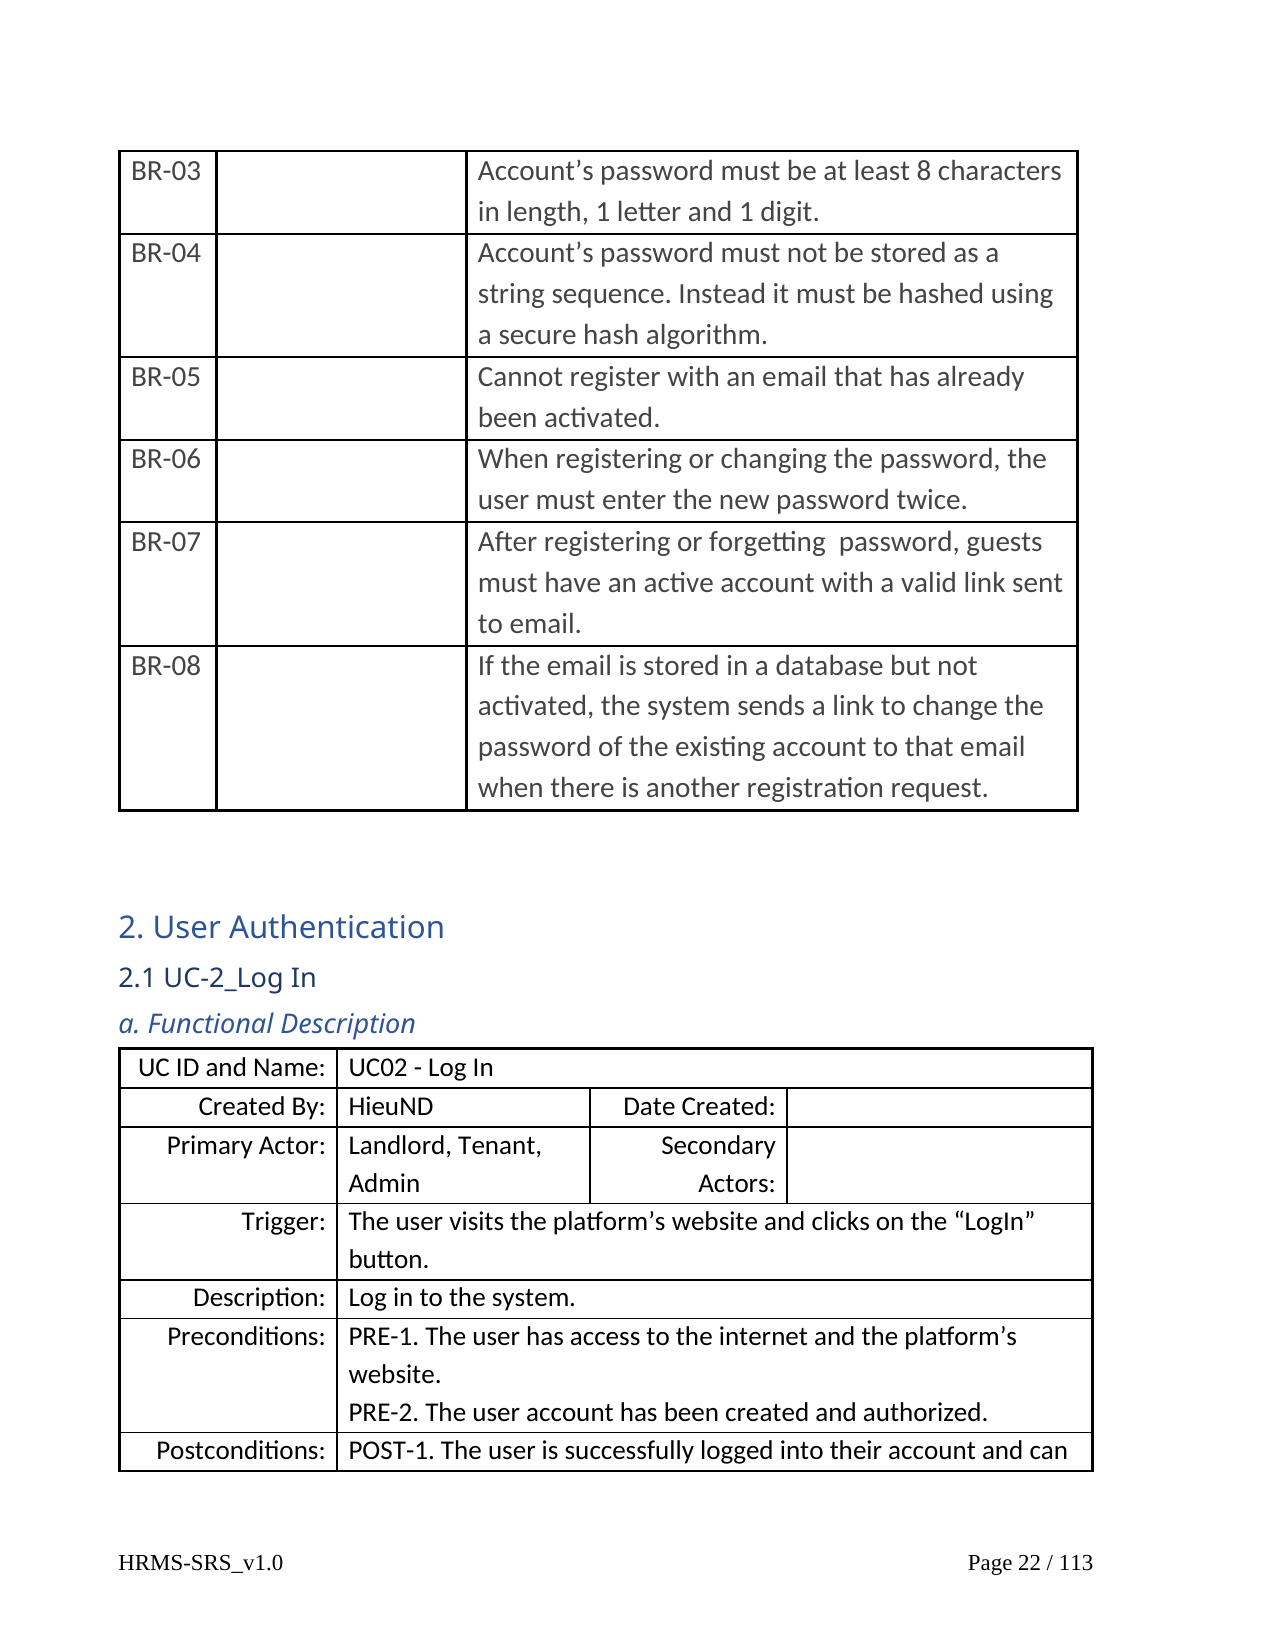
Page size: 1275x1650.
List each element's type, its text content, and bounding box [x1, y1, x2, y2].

table_header UC ID and Name: [121, 1050, 336, 1087]
table_cell PRE-1. The user has access to the internet and the platform’s website. PRE-2. The user account has been created and authorized. [338, 1319, 1091, 1432]
table_cell Date Created: [591, 1089, 786, 1126]
table_cell BR-08 [121, 647, 215, 809]
table_cell BR-03 [121, 152, 215, 232]
subtitle 2.1 UC-2_Log In [118, 958, 1125, 995]
table_cell Account’s password must not be stored as a string sequence. Instead it must be hashed using a secure hash algorithm. [468, 235, 1076, 356]
table_cell Log in to the system. [338, 1281, 1091, 1317]
table_cell The user visits the platform’s website and clicks on the “LogIn” button. [338, 1204, 1091, 1279]
table_header UC02 - Log In [338, 1050, 1091, 1087]
table_cell [218, 441, 465, 521]
table_cell [788, 1089, 1091, 1126]
table_cell When registering or changing the password, the user must enter the new password twice. [468, 441, 1076, 521]
table_cell [218, 152, 465, 232]
subtitle a. Functional Description [118, 1005, 1125, 1042]
table_cell BR-07 [121, 523, 215, 644]
table_cell If the email is stored in a database but not activated, the system sends a link to change the password of the existing account to that email when there is another registration request. [468, 647, 1076, 809]
table_cell [218, 358, 465, 438]
table_cell Account’s password must be at least 8 characters in length, 1 letter and 1 digit. [468, 152, 1076, 232]
subtitle 2. User Authentication [118, 905, 1125, 948]
table_cell BR-05 [121, 358, 215, 438]
table_cell Description: [121, 1281, 336, 1317]
table_cell HieuND [338, 1089, 589, 1126]
table_cell Trigger: [121, 1204, 336, 1279]
table_cell Postconditions: [121, 1433, 336, 1470]
table_cell [788, 1128, 1091, 1203]
table_cell BR-04 [121, 235, 215, 356]
table_cell Cannot register with an email that has already been activated. [468, 358, 1076, 438]
table_cell [218, 235, 465, 356]
table_cell Landlord, Tenant, Admin [338, 1128, 589, 1203]
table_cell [338, 1433, 1091, 1470]
table_cell After registering or forgetting password, guests must have an active account with a valid link sent to email. [468, 523, 1076, 644]
table_cell Primary Actor: [121, 1128, 336, 1203]
table_cell BR-06 [121, 441, 215, 521]
table_cell Created By: [121, 1089, 336, 1126]
table_cell Secondary Actors: [591, 1128, 786, 1203]
table_cell [218, 523, 465, 644]
table_cell [218, 647, 465, 809]
table_cell Preconditions: [121, 1319, 336, 1432]
